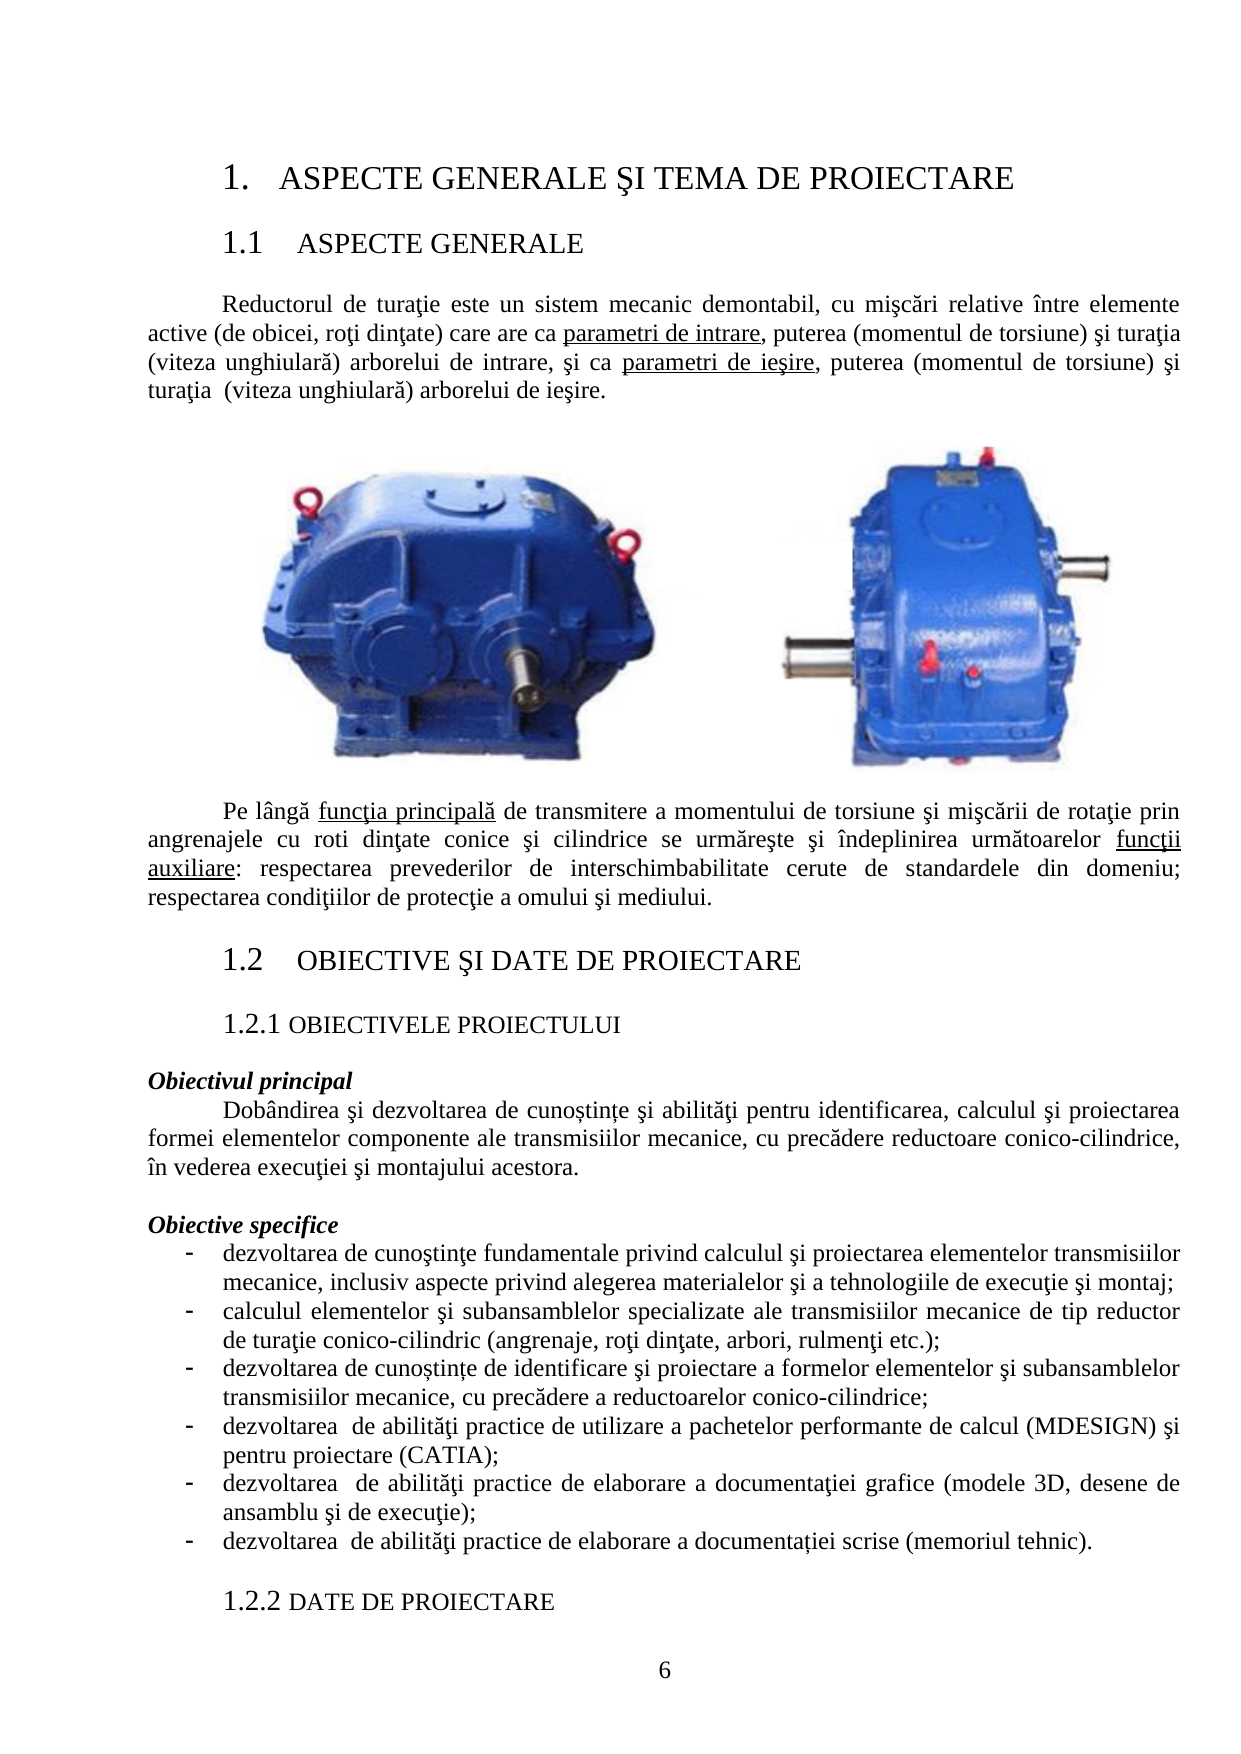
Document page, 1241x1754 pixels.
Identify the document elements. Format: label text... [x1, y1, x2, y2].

text Obiective specifice [148, 1210, 1181, 1238]
text Dobândirea şi dezvoltarea de cunoștințe şi abilităţi pentru identificarea, calculul şi proiectarea formei elementelor componente ale transmisiilor mecanice, cu precădere reductoare conico-cilindrice, în vederea execuţiei şi montajului acestora. [148, 1095, 1181, 1181]
list 1.2.2 DATE DE PROIECTARE [223, 1583, 1181, 1617]
text Reductorul de turaţie este un sistem mecanic demontabil, cu mişcări relative între elemente active (de obicei, roţi dinţate) care are ca parametri de intrare, puterea (momentul de torsiune) şi turaţia (viteza unghiulară) arborelui de intrare, şi ca parametri de ieşire, puterea (momentul de torsiune) şi turaţia (viteza unghiulară) arborelui de ieşire. [148, 289, 1181, 404]
picture [236, 437, 1123, 785]
list 1.2.1 OBIECTIVELE PROIECTULUI [223, 1007, 1181, 1040]
list dezvoltarea de abilităţi practice de utilizare a pachetelor performante de calcul (MDESIGN) şi pentru proiectare (CATIA); [185, 1411, 1181, 1468]
list ASPECTE GENERALE [222, 222, 1181, 261]
text Obiectivul principal [148, 1066, 1181, 1095]
subtitle ASPECTE GENERALE ŞI TEMA DE PROIECTARE [222, 154, 1181, 197]
list dezvoltarea de cunoştinţe fundamentale privind calculul şi proiectarea elementelor transmisiilor mecanice, inclusiv aspecte privind alegerea materialelor şi a tehnologiile de execuţie şi montaj; [185, 1238, 1181, 1296]
list dezvoltarea de abilităţi practice de elaborare a documentaţiei grafice (modele 3D, desene de ansamblu şi de execuţie); [185, 1468, 1181, 1526]
list dezvoltarea de cunoștințe de identificare şi proiectare a formelor elementelor şi subansamblelor transmisiilor mecanice, cu precădere a reductoarelor conico-cilindrice; [185, 1353, 1181, 1411]
list calculul elementelor şi subansamblelor specializate ale transmisiilor mecanice de tip reductor de turaţie conico-cilindric (angrenaje, roţi dinţate, arbori, rulmenţi etc.); [185, 1296, 1181, 1353]
list OBIECTIVE ŞI DATE DE PROIECTARE [222, 939, 1181, 978]
list dezvoltarea de abilităţi practice de elaborare a documentației scrise (memoriul tehnic). [185, 1526, 1181, 1555]
